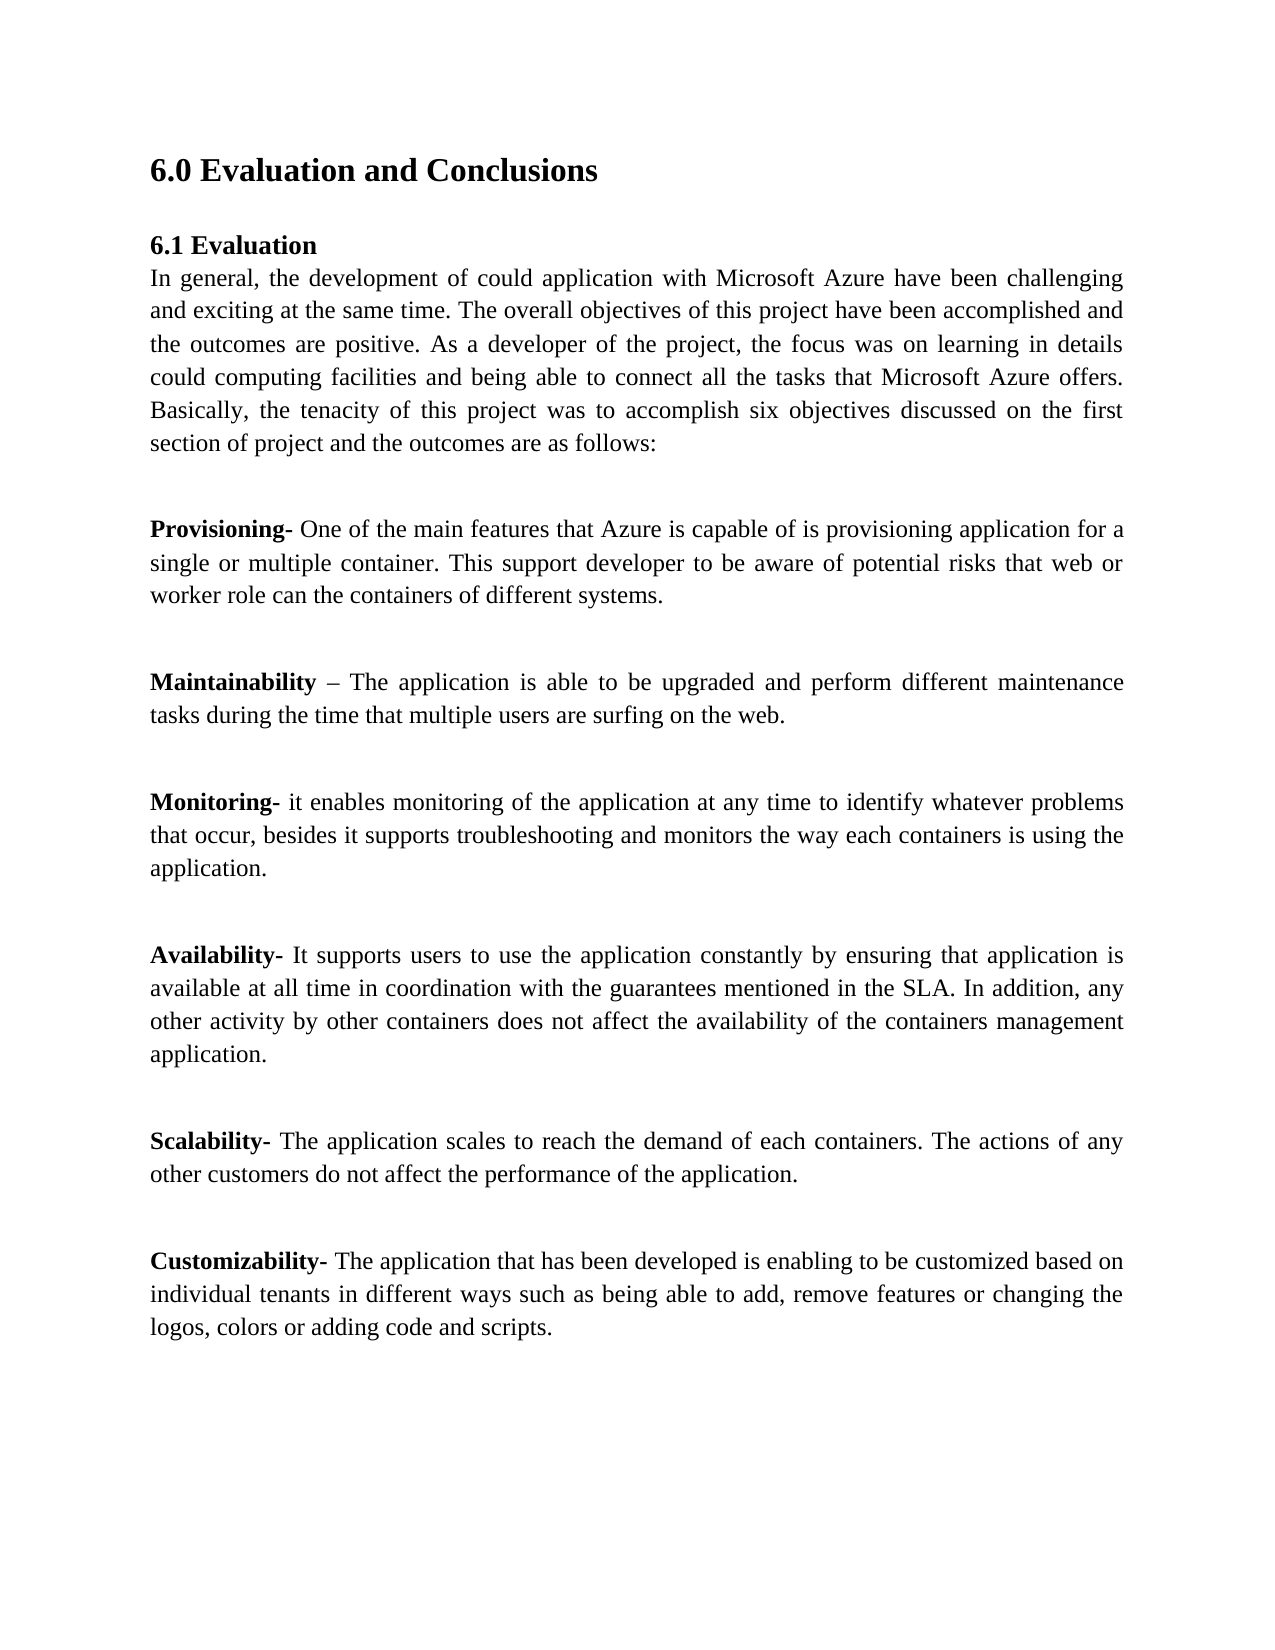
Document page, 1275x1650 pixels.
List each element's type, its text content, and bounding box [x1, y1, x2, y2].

text Scalability- The application scales to reach the demand of each containers. The actions of any other customers do not affect the performance of the application. [150, 1093, 1125, 1188]
text Customizability- The application that has been developed is enabling to be customized based on individual tenants in different ways such as being able to add, remove features or changing the logos, colors or adding code and scripts. [150, 1213, 1125, 1341]
text Availability- It supports users to use the application constantly by ensuring that application is available at all time in coordination with the guarantees mentioned in the SLA. In addition, any other activity by other containers does not affect the availability of the containers management application. [150, 907, 1125, 1068]
text Provisioning- One of the main features that Azure is capable of is provisioning application for a single or multiple container. This support developer to be aware of potential risks that web or worker role can the containers of different systems. [150, 482, 1125, 609]
text In general, the development of could application with Microsoft Azure have been challenging and exciting at the same time. The overall objectives of this project have been accomplished and the outcomes are positive. As a developer of the project, the focus was on learning in details could computing facilities and being able to connect all the tasks that Microsoft Azure offers. Basically, the tenacity of this project was to accomplish six objectives discussed on the first section of project and the outcomes are as follows: [150, 263, 1125, 456]
subtitle 6.0 Evaluation and Conclusions [150, 150, 1125, 188]
text Maintainability – The application is able to be upgraded and perform different maintenance tasks during the time that multiple users are surfing on the web. [150, 634, 1125, 729]
subtitle 6.1 Evaluation [150, 196, 1125, 260]
text Monitoring- it enables monitoring of the application at any time to identify whatever problems that occur, besides it supports troubleshooting and monitors the way each containers is using the application. [150, 754, 1125, 882]
